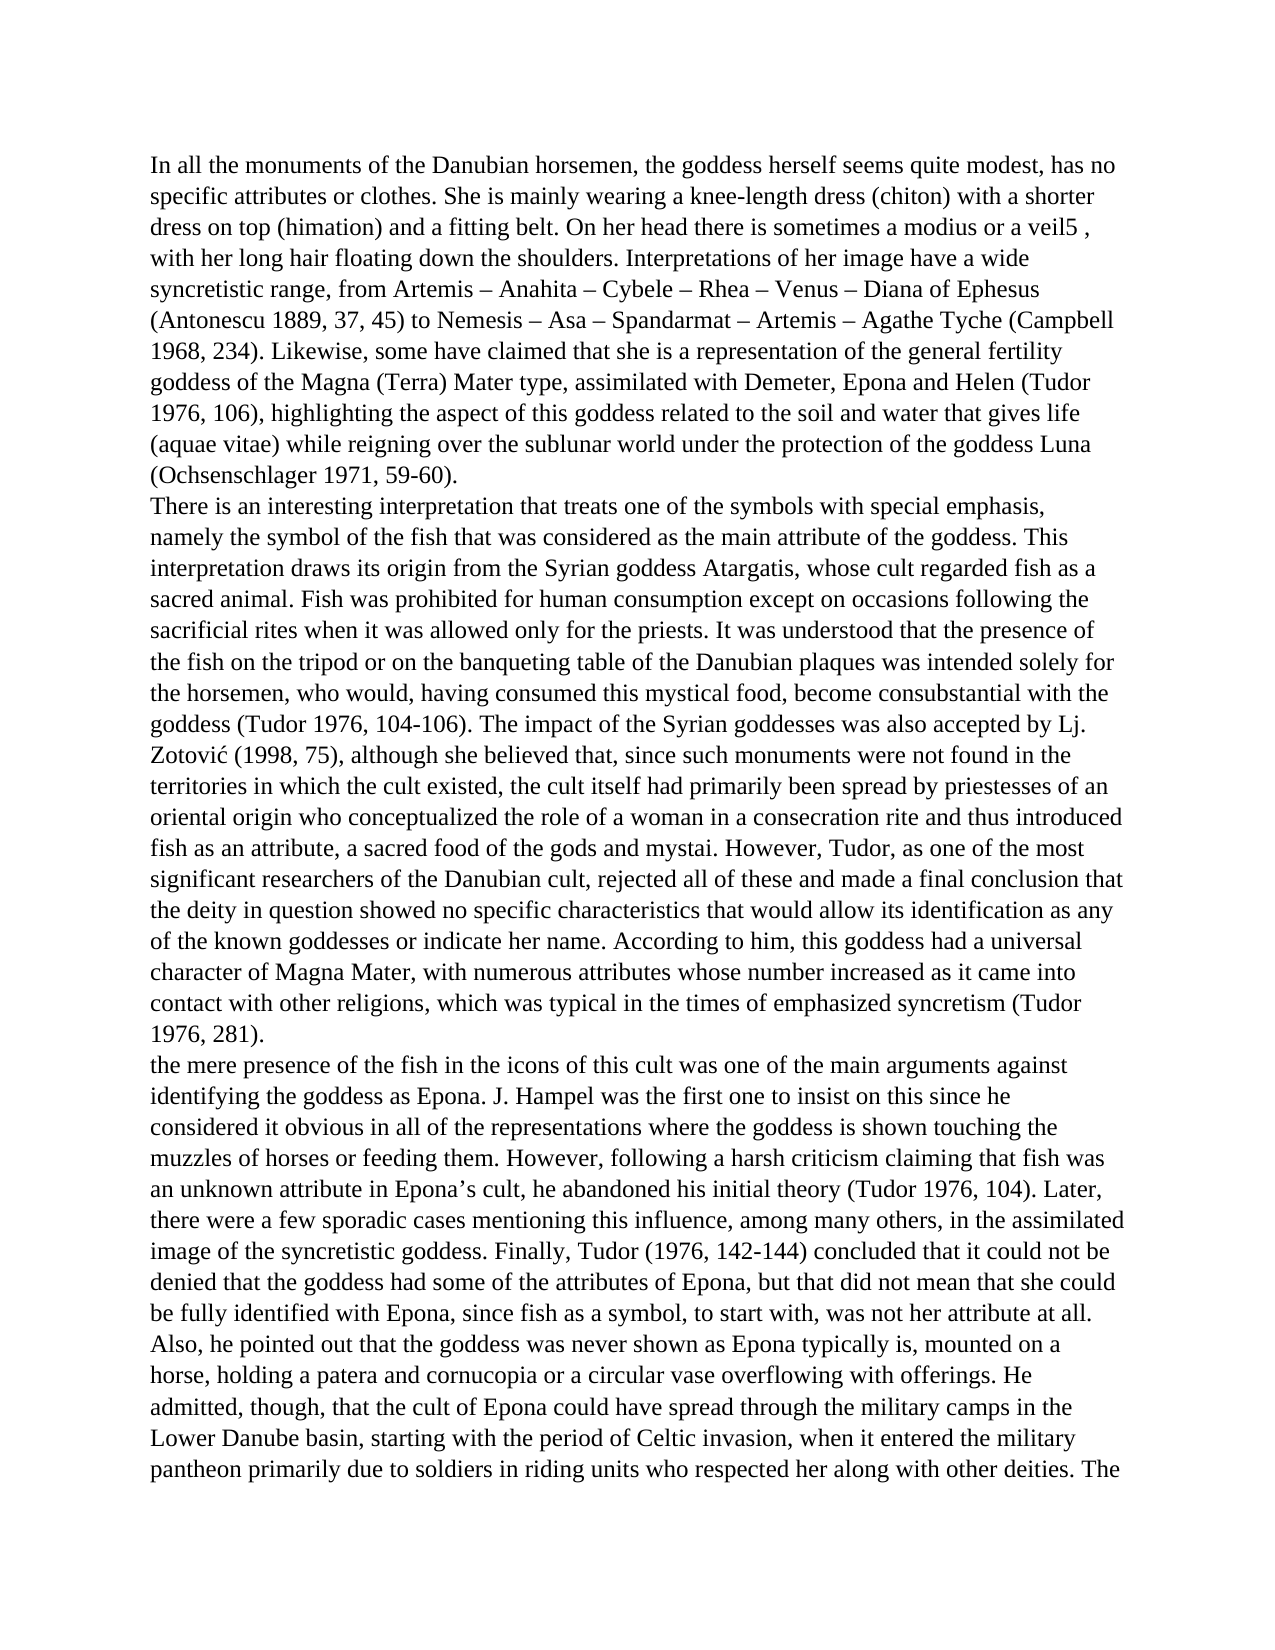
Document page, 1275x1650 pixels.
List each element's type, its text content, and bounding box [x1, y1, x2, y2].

text There is an interesting interpretation that treats one of the symbols with special emphasis, namely the symbol of the fish that was considered as the main attribute of the goddess. This interpretation draws its origin from the Syrian goddess Atargatis, whose cult regarded fish as a sacred animal. Fish was prohibited for human consumption except on occasions following the sacrificial rites when it was allowed only for the priests. It was understood that the presence of the fish on the tripod or on the banqueting table of the Danubian plaques was intended solely for the horsemen, who would, having consumed this mystical food, become consubstantial with the goddess (Tudor 1976, 104-106). The impact of the Syrian goddesses was also accepted by Lj. Zotović (1998, 75), although she believed that, since such monuments were not found in the territories in which the cult existed, the cult itself had primarily been spread by priestesses of an oriental origin who conceptualized the role of a woman in a consecration rite and thus introduced fish as an attribute, a sacred food of the gods and mystai. However, Tudor, as one of the most significant researchers of the Danubian cult, rejected all of these and made a final conclusion that the deity in question showed no specific characteristics that would allow its identification as any of the known goddesses or indicate her name. According to him, this goddess had a universal character of Magna Mater, with numerous attributes whose number increased as it came into contact with other religions, which was typical in the times of emphasized syncretism (Tudor 1976, 281). [150, 491, 1125, 1048]
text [150, 1050, 1125, 1482]
text In all the monuments of the Danubian horsemen, the goddess herself seems quite modest, has no specific attributes or clothes. She is mainly wearing a knee-length dress (chiton) with a shorter dress on top (himation) and a fitting belt. On her head there is sometimes a modius or a veil5 , with her long hair floating down the shoulders. Interpretations of her image have a wide syncretistic range, from Artemis – Anahita – Cybele – Rhea – Venus – Diana of Ephesus (Antonescu 1889, 37, 45) to Nemesis – Asa – Spandarmat – Artemis – Agathe Tyche (Campbell 1968, 234). Likewise, some have claimed that she is a representation of the general fertility goddess of the Magna (Terra) Mater type, assimilated with Demeter, Epona and Helen (Tudor 1976, 106), highlighting the aspect of this goddess related to the soil and water that gives life (aquae vitae) while reigning over the sublunar world under the protection of the goddess Luna (Ochsenschlager 1971, 59-60). [150, 150, 1125, 489]
